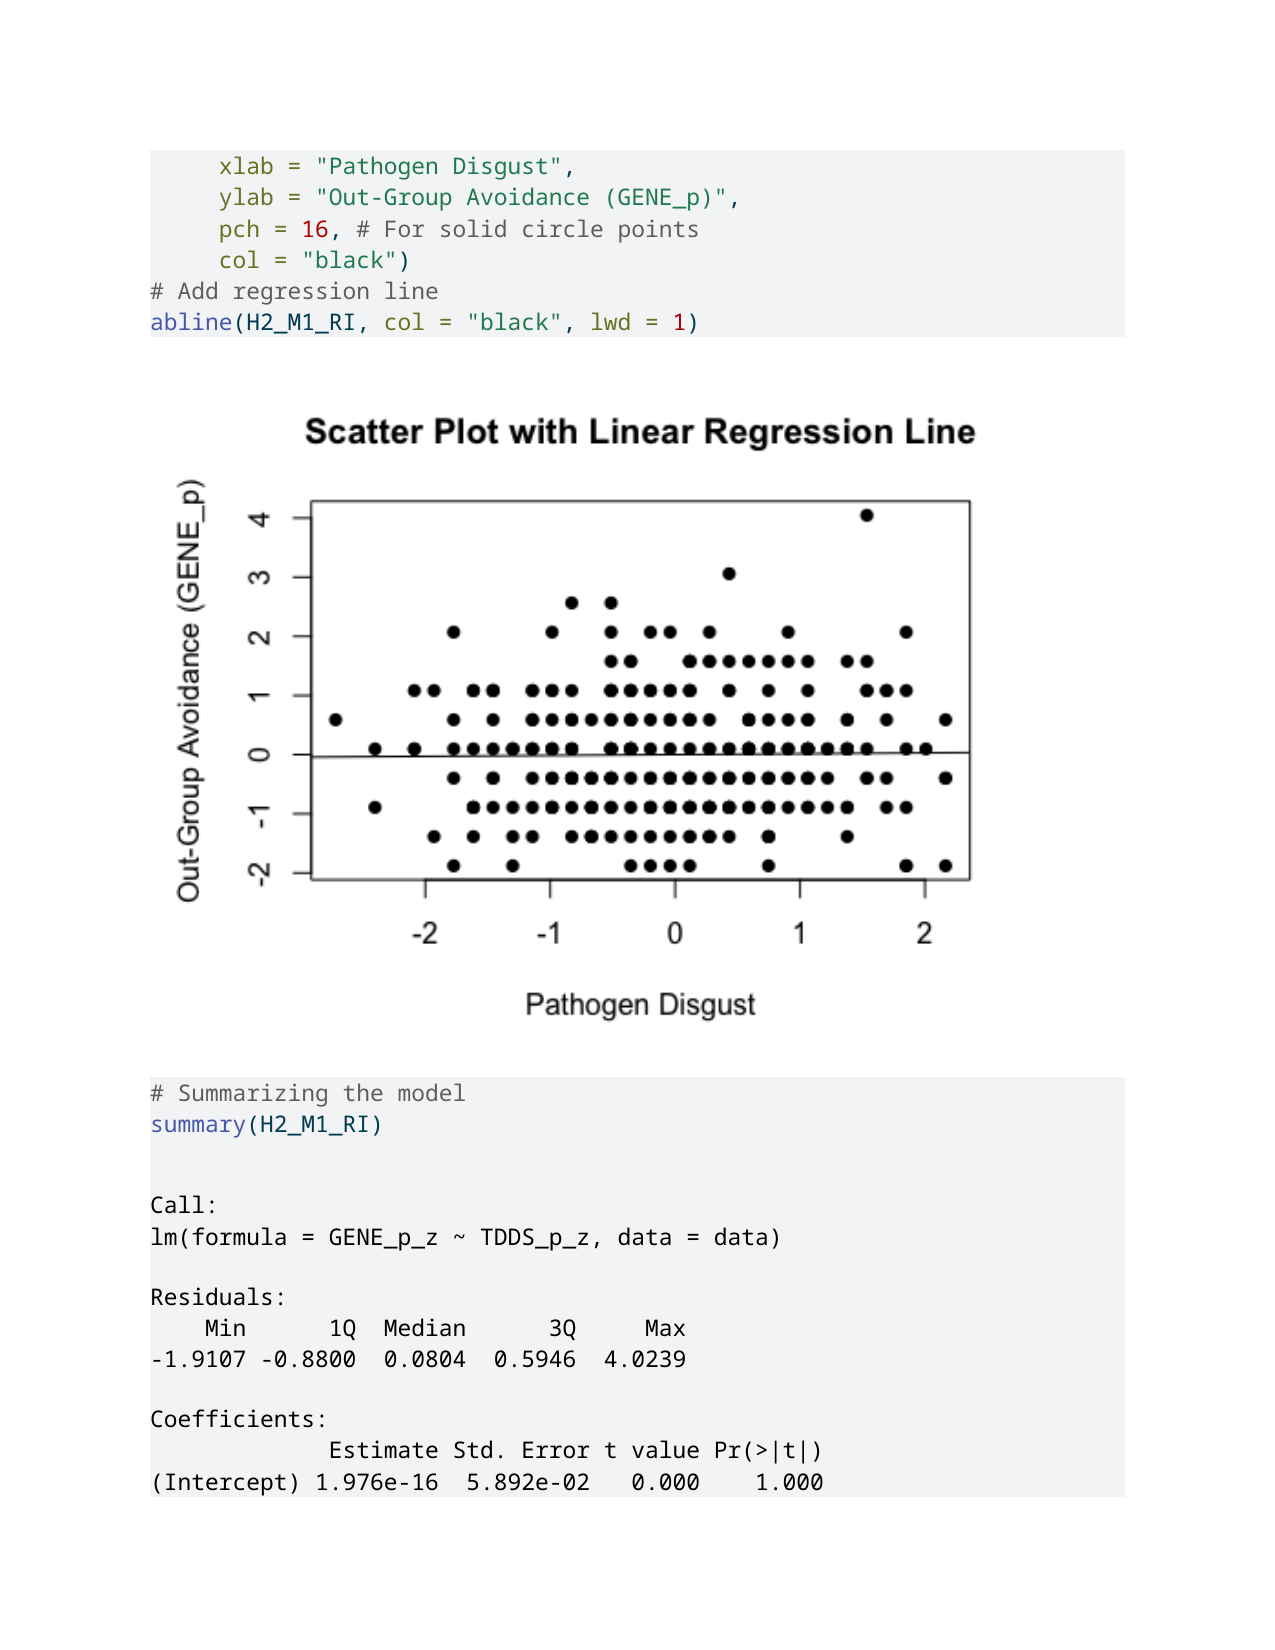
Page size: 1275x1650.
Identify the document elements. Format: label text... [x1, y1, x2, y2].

text # Summarizing the model summary(H2_M1_RI) [384, 1077, 1125, 1139]
picture [168, 358, 1044, 1059]
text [150, 1160, 1125, 1497]
